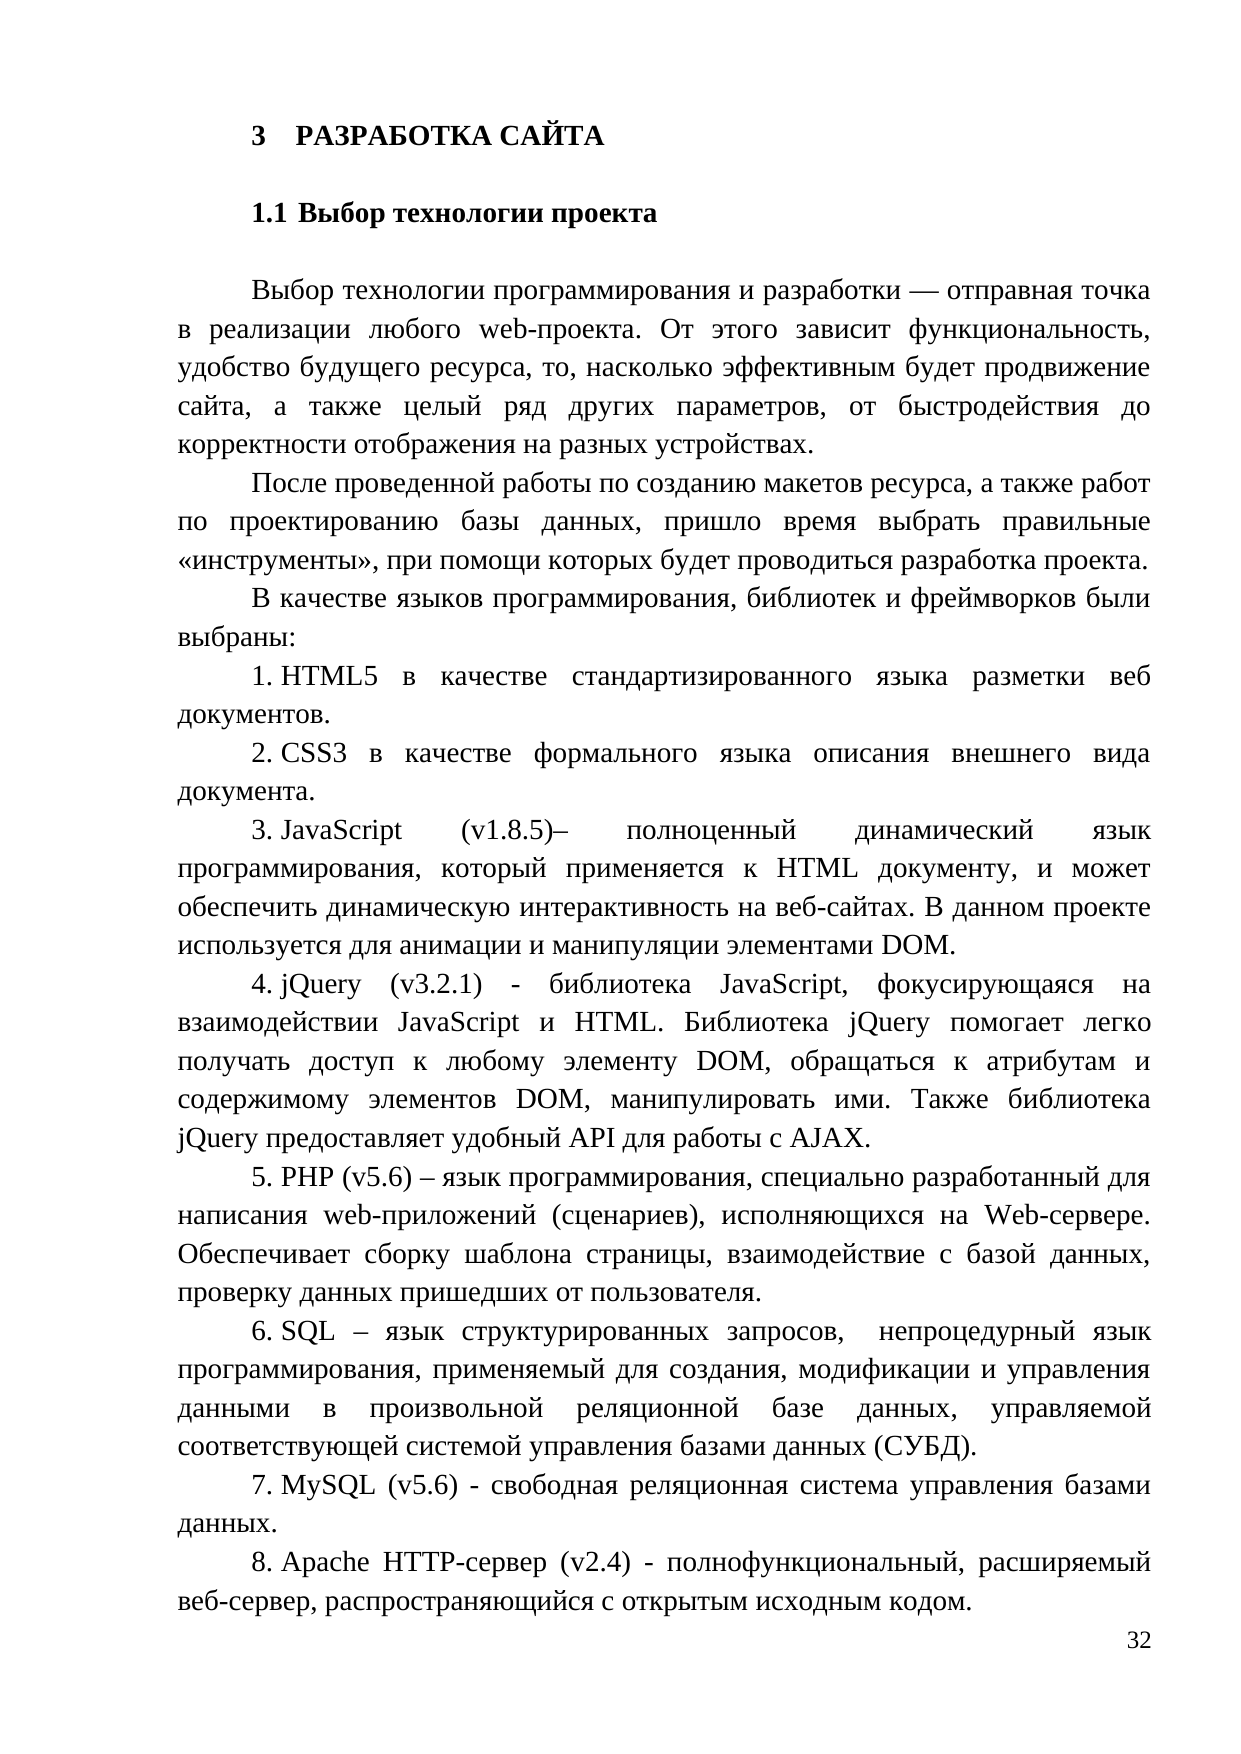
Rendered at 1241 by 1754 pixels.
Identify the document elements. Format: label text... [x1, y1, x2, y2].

list PHP (v5.6) – язык программирования, специально разработанный для написания web-приложений (сценариев), исполняющихся на Web-сервере. Обеспечивает сборку шаблона страницы, взаимодействие с базой данных, проверку данных пришедших от пользователя. [177, 1159, 1152, 1308]
list HTML5 в качестве стандартизированного языка разметки веб документов. [177, 658, 1152, 730]
text Выбор технологии программирования и разработки — отправная точка в реализации любого web-проекта. От этого зависит функциональность, удобство будущего ресурса, то, насколько эффективным будет продвижение сайта, а также целый ряд других параметров, от быстродействия до корректности отображения на разных устройствах. [177, 272, 1152, 460]
text После проведенной работы по созданию макетов ресурса, а также работ по проектированию базы данных, пришло время выбрать правильные «инструменты», при помощи которых будет проводиться разработка проекта. [177, 465, 1152, 576]
list Apache HTTP-сервер (v2.4) - полнофункциональный, расширяемый веб-сервер, распространяющийся с открытым исходным кодом. [177, 1544, 1152, 1616]
text В качестве языков программирования, библиотек и фреймворков были выбраны: [177, 581, 1152, 653]
list JavaScript (v1.8.5)– полноценный динамический язык программирования, который применяется к HTML документу, и может обеспечить динамическую интерактивность на веб-сайтах. В данном проекте используется для анимации и манипуляции элементами DOM. [177, 812, 1152, 961]
list jQuery (v3.2.1) - библиотека JavaScript, фокусирующаяся на взаимодействии JavaScript и HTML. Библиотека jQuery помогает легко получать доступ к любому элементу DOM, обращаться к атрибутам и содержимому элементов DOM, манипулировать ими. Также библиотека jQuery предоставляет удобный API для работы с AJAX. [177, 966, 1152, 1154]
list РАЗРАБОТКА САЙТА [251, 118, 1152, 152]
list MySQL (v5.6) - свободная реляционная система управления базами данных. [177, 1467, 1152, 1539]
list CSS3 в качестве формального языка описания внешнего вида документа. [177, 735, 1152, 807]
list SQL – язык структурированных запросов, непроцедурный язык программирования, применяемый для создания, модификации и управления данными в произвольной реляционной базе данных, управляемой соответствующей системой управления базами данных (СУБД). [177, 1313, 1152, 1462]
list Выбор технологии проекта [251, 195, 1152, 229]
